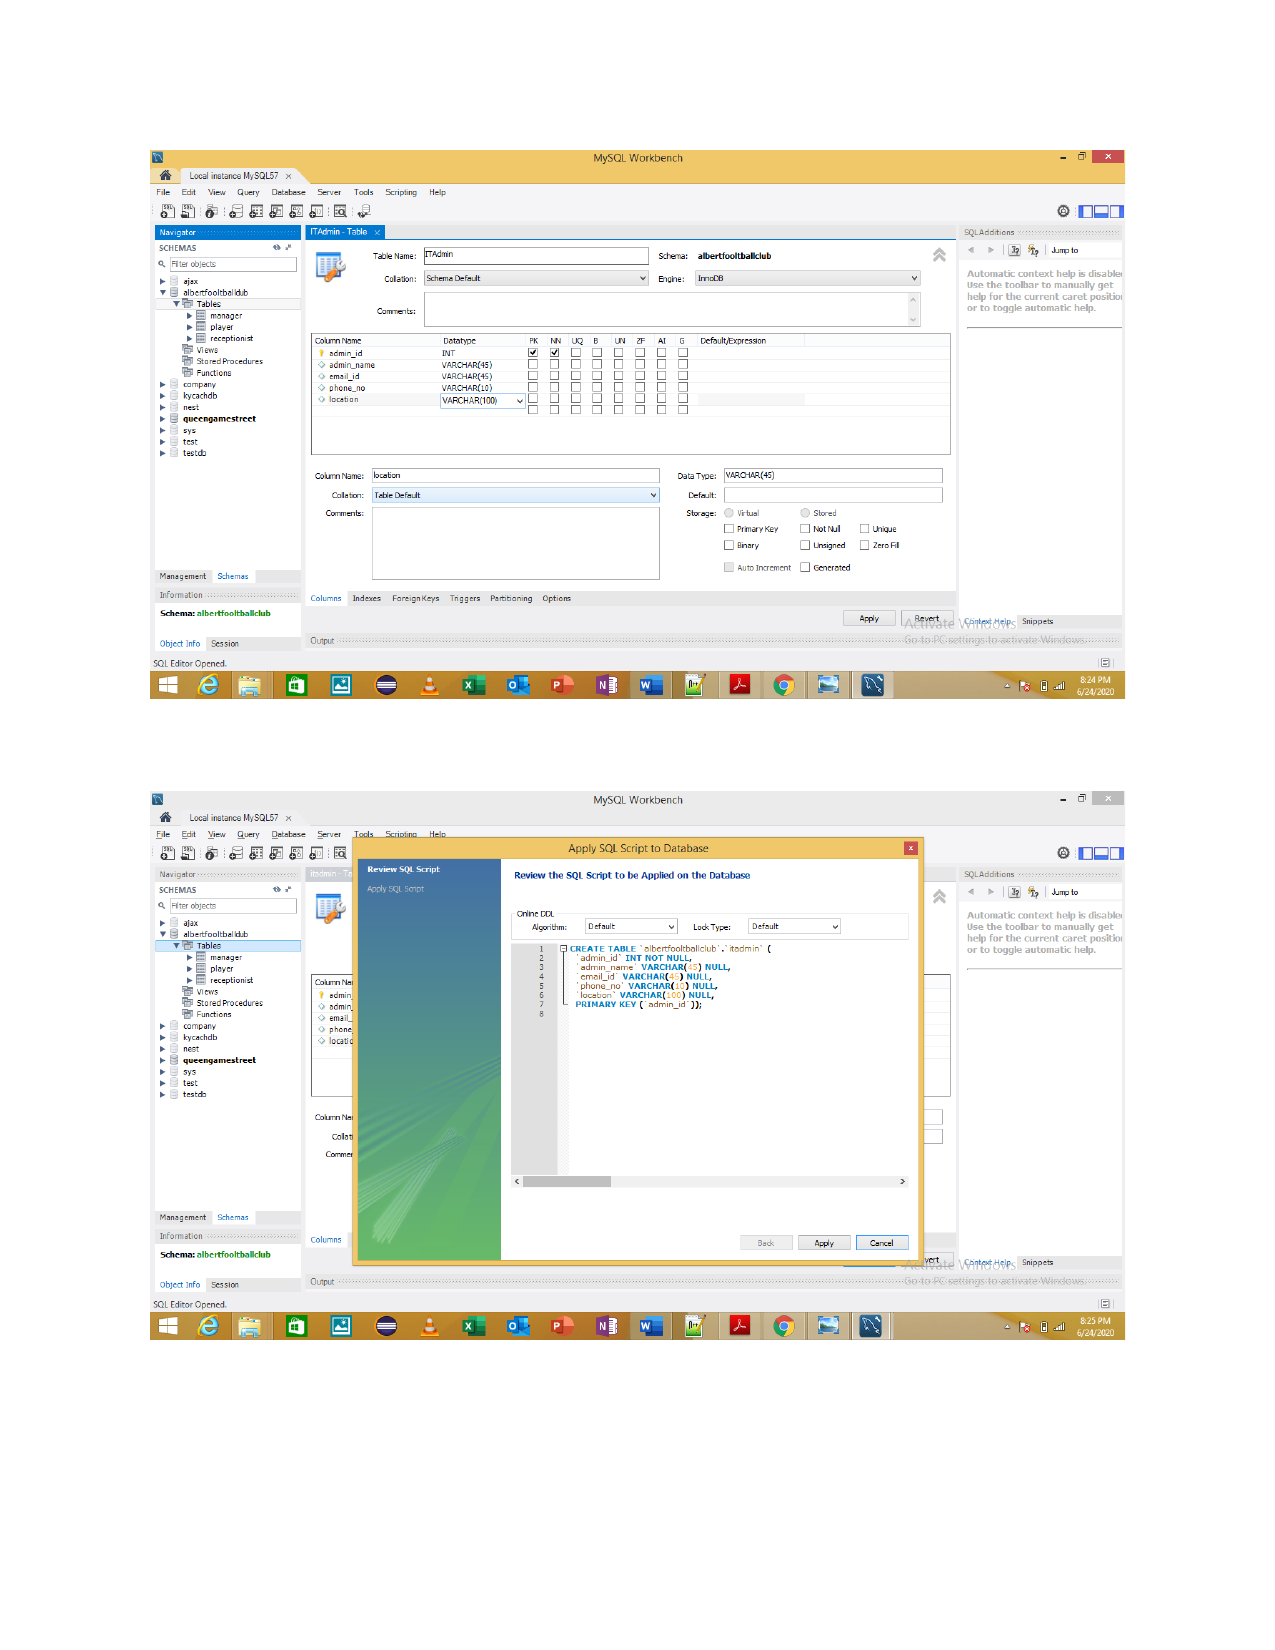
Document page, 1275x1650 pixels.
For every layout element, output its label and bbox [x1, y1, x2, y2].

picture [150, 150, 1125, 699]
picture [150, 791, 1125, 1340]
